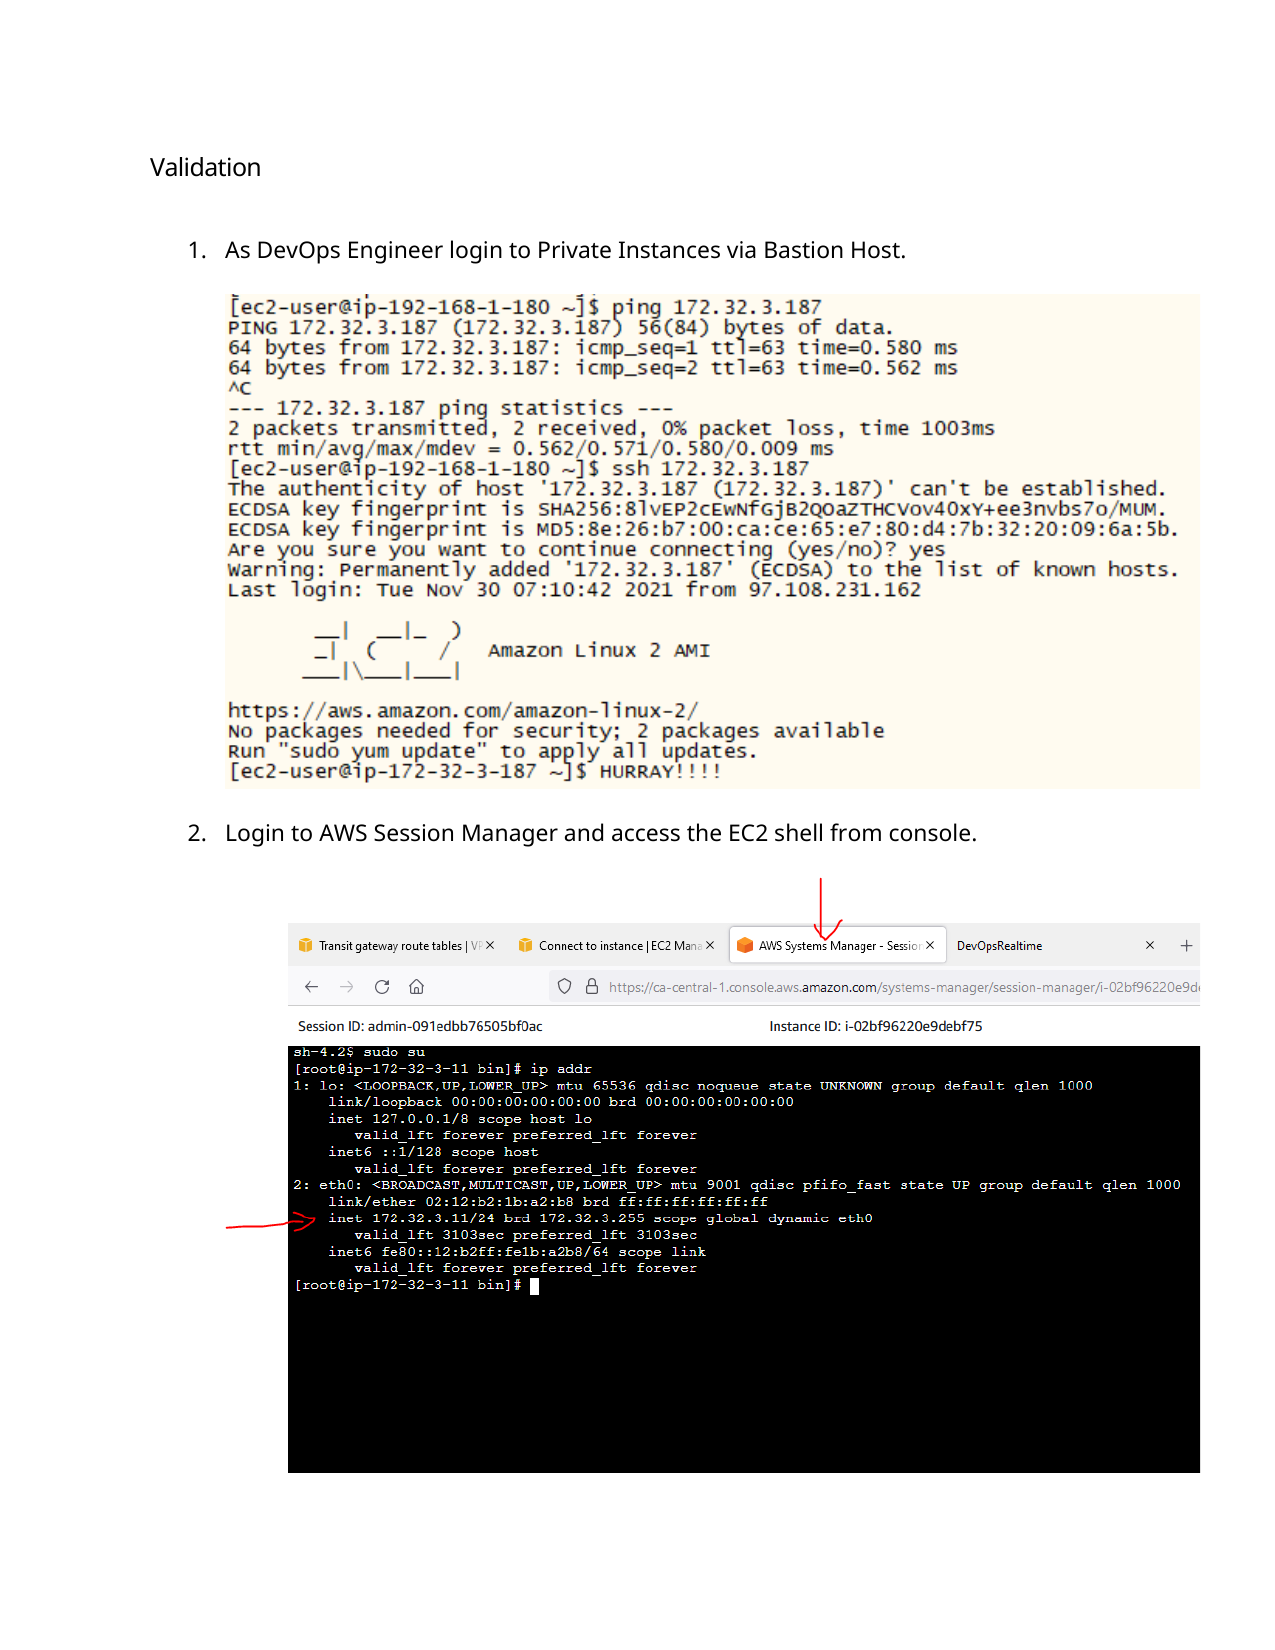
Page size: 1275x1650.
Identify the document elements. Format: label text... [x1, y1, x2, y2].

picture [225, 294, 1200, 789]
list As DevOps Engineer login to Private Instances via Bastion Host. [187, 234, 1125, 265]
picture [225, 877, 1200, 1473]
subtitle Validation [150, 150, 1125, 184]
list Login to AWS Session Manager and access the EC2 shell from console. [187, 817, 1125, 848]
